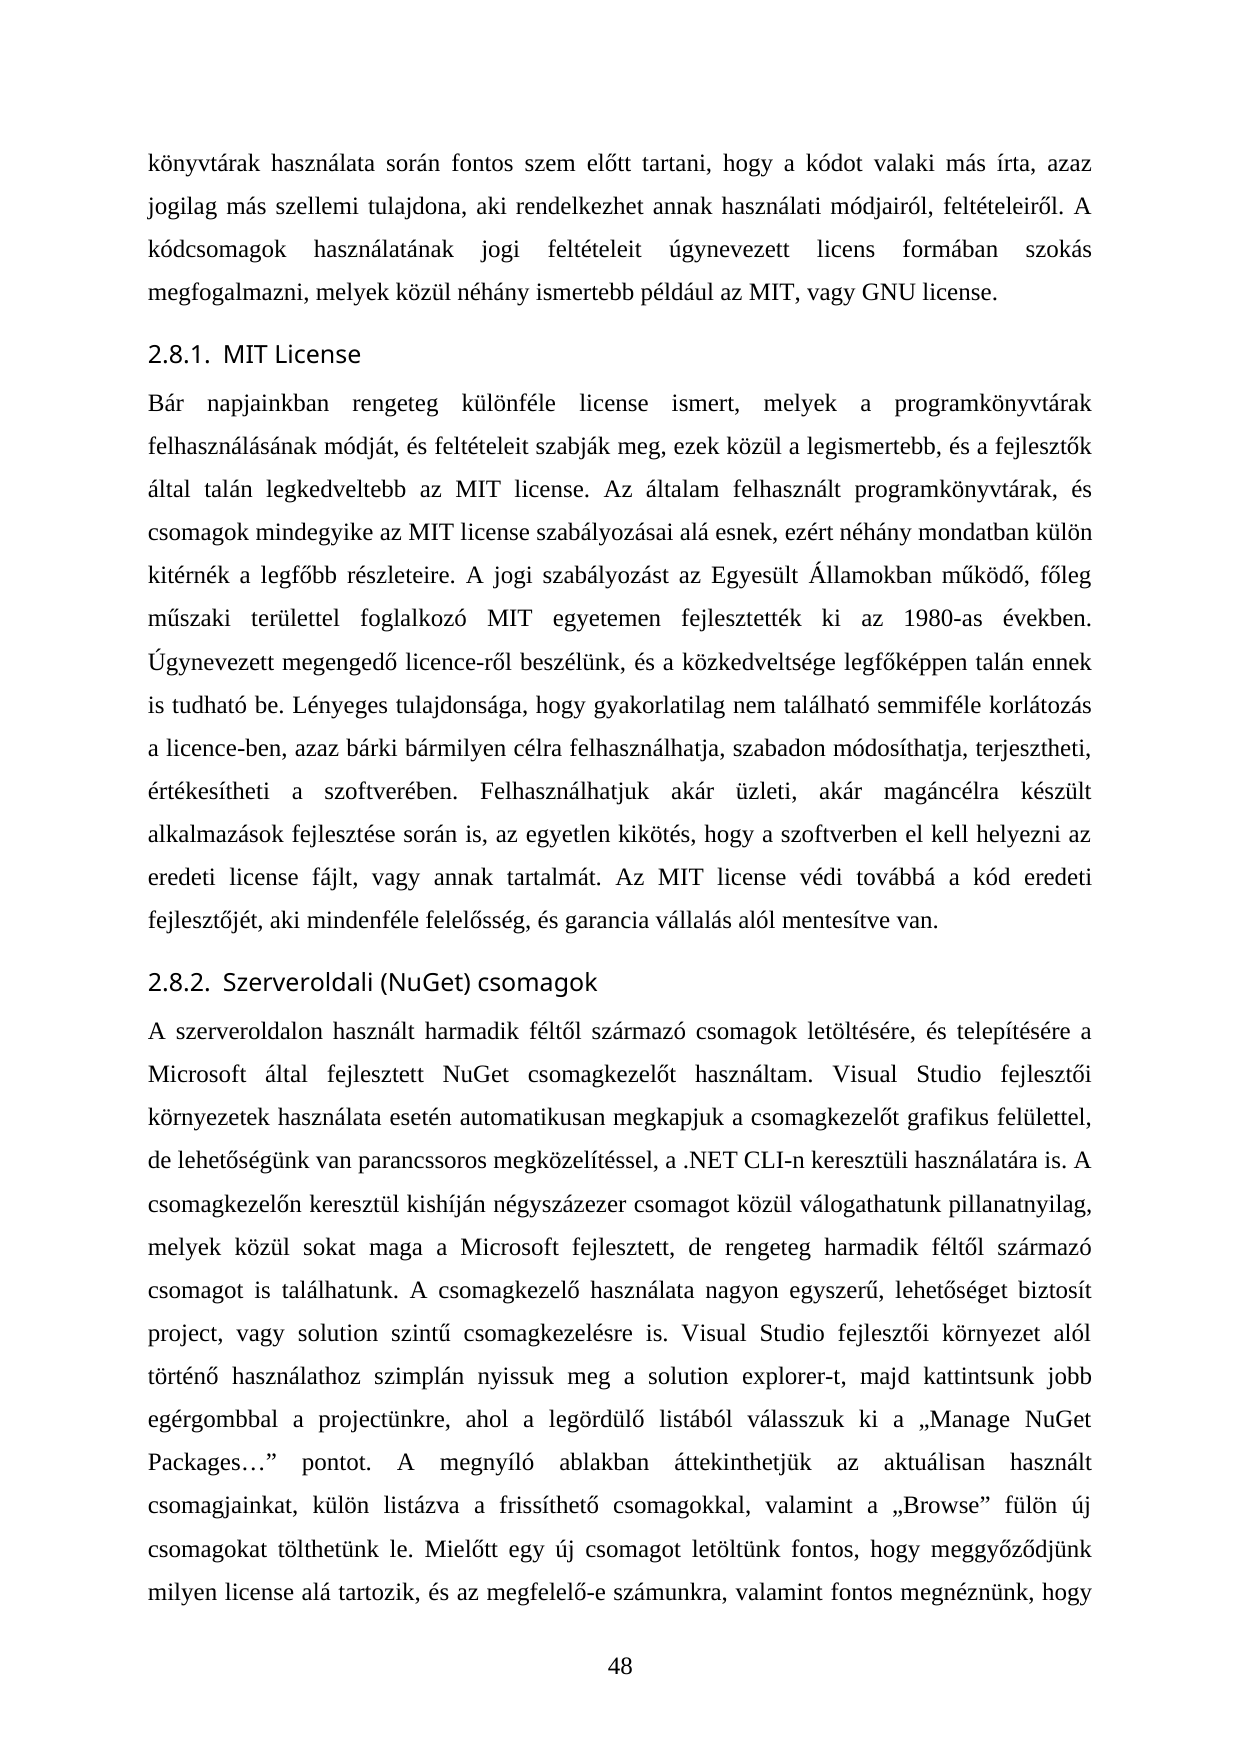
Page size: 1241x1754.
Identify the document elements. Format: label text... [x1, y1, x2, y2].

text Bár napjainkban rengeteg különféle license ismert, melyek a programkönyvtárak felhasználásának módját, és feltételeit szabják meg, ezek közül a legismertebb, és a fejlesztők által talán legkedveltebb az MIT license. Az általam felhasznált programkönyvtárak, és csomagok mindegyike az MIT license szabályozásai alá esnek, ezért néhány mondatban külön kitérnék a legfőbb részleteire. A jogi szabályozást az Egyesült Államokban működő, főleg műszaki területtel foglalkozó MIT egyetemen fejlesztették ki az 1980-as években. Úgynevezett megengedő licence-ről beszélünk, és a közkedveltsége legfőképpen talán ennek is tudható be. Lényeges tulajdonsága, hogy gyakorlatilag nem található semmiféle korlátozás a licence-ben, azaz bárki bármilyen célra felhasználhatja, szabadon módosíthatja, terjesztheti, értékesítheti a szoftverében. Felhasználhatjuk akár üzleti, akár magáncélra készült alkalmazások fejlesztése során is, az egyetlen kikötés, hogy a szoftverben el kell helyezni az eredeti license fájlt, vagy annak tartalmát. Az MIT license védi továbbá a kód eredeti fejlesztőjét, aki mindenféle felelősség, és garancia vállalás alól mentesítve van. [148, 388, 1093, 934]
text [148, 148, 1093, 306]
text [148, 1016, 1093, 1606]
subtitle MIT License [148, 337, 1093, 371]
subtitle Szerveroldali (NuGet) csomagok [148, 965, 1093, 999]
